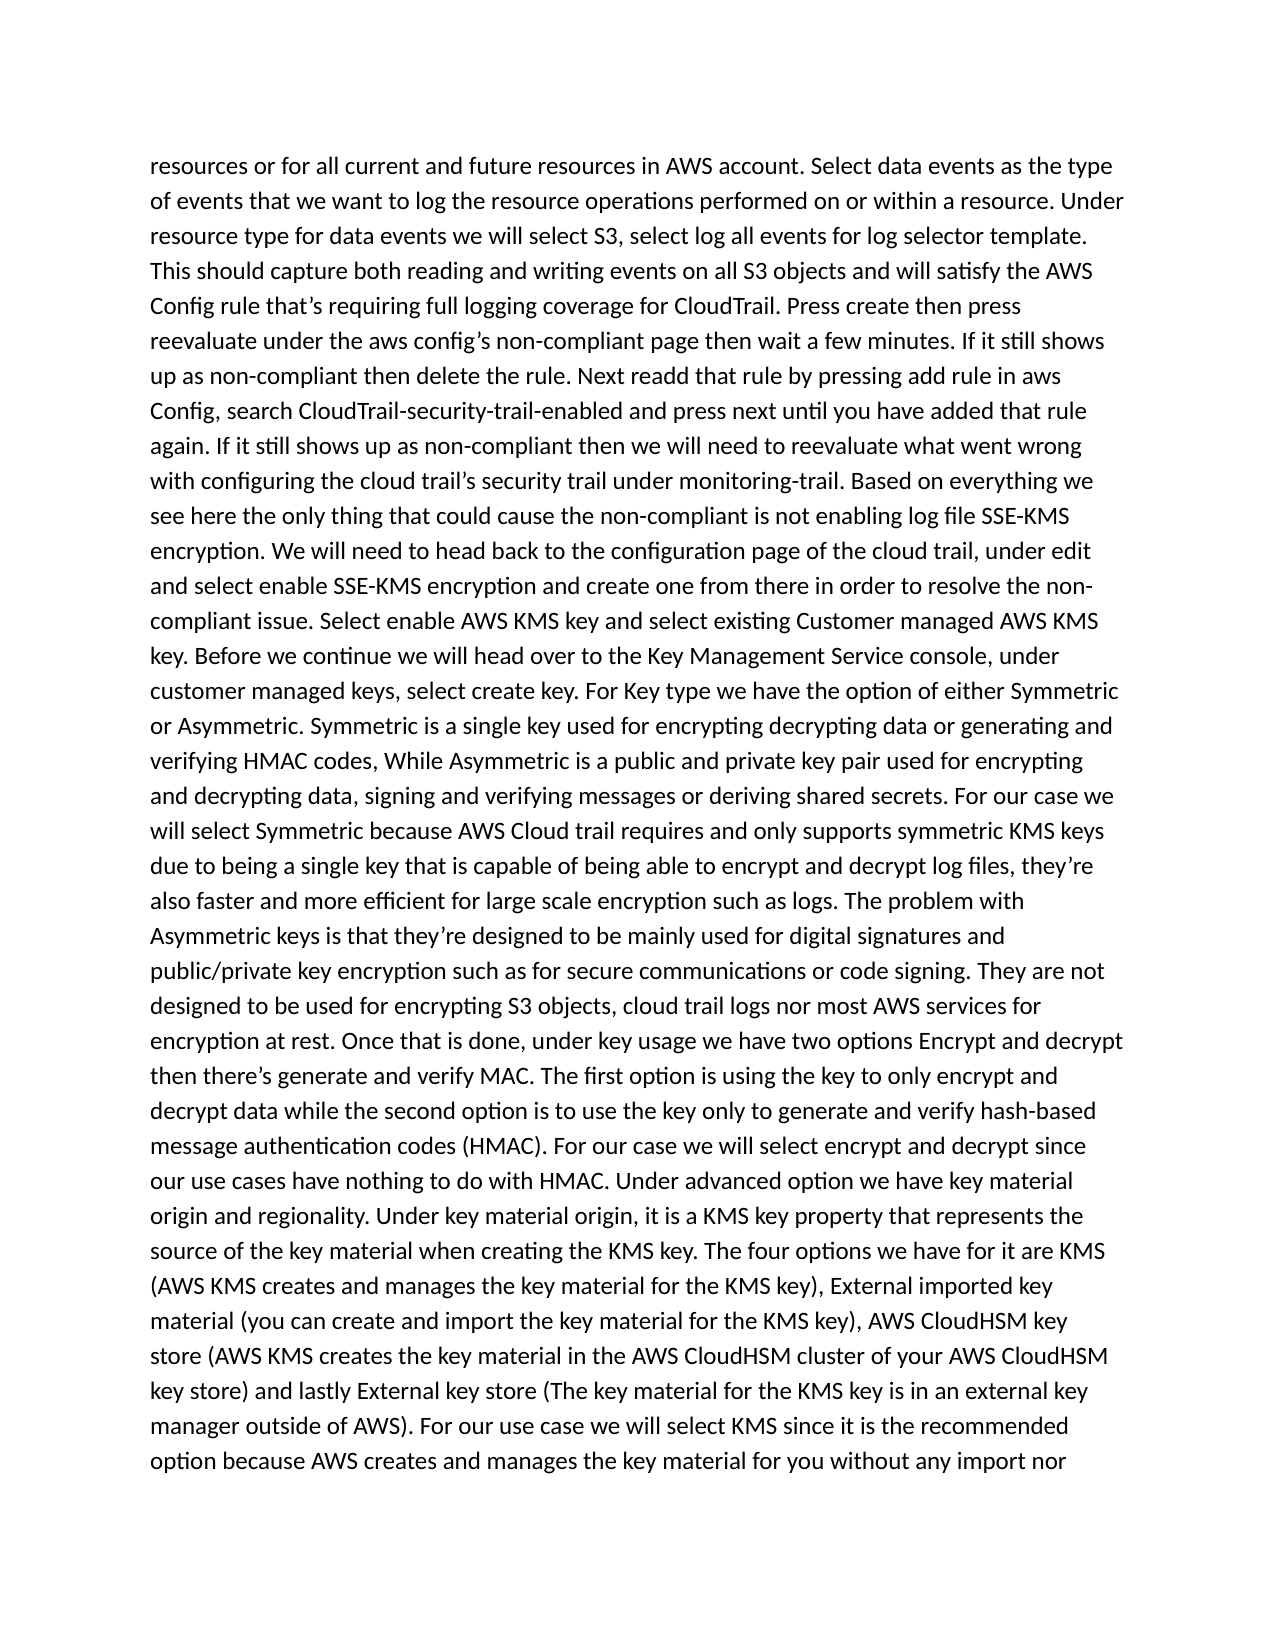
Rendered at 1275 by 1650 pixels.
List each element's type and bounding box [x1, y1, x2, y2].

text [150, 150, 1125, 1476]
